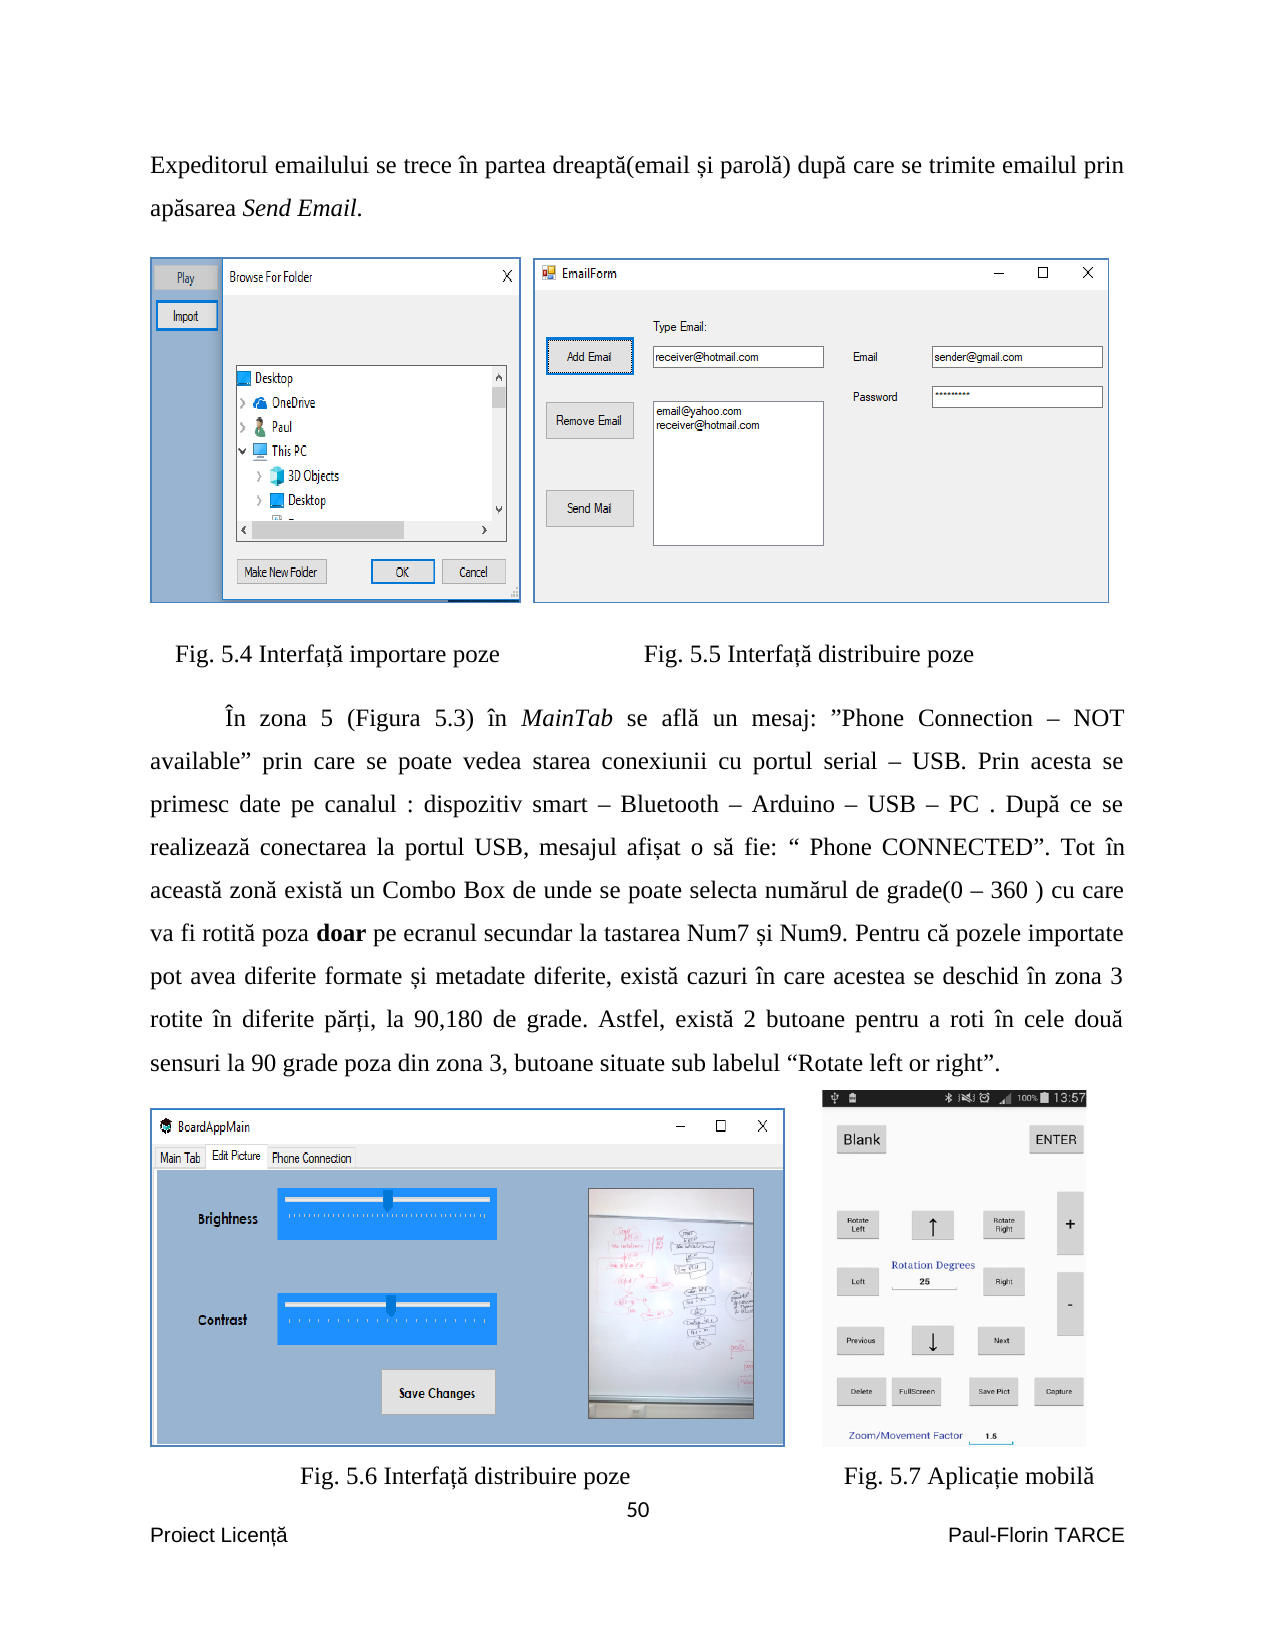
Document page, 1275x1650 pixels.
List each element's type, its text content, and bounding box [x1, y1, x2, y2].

picture [822, 1090, 1087, 1447]
text În zona 5 (Figura 5.3) în MainTab se află un mesaj: ”Phone Connection – NOT available” prin care se poate vedea starea conexiunii cu portul serial – USB. Prin acesta se primesc date pe canalul : dispozitiv smart – Bluetooth – Arduino – USB – PC . După ce se realizează conectarea la portul USB, mesajul afișat o să fie: “ Phone CONNECTED”. Tot în această zonă există un Combo Box de unde se poate selecta numărul de grade(0 – 360 ) cu care va fi rotită poza doar pe ecranul secundar la tastarea Num7 și Num9. Pentru că pozele importate pot avea diferite formate și metadate diferite, există cazuri în care acestea se deschid în zona 3 rotite în diferite părți, la 90,180 de grade. Astfel, există 2 butoane pentru a roti în cele două sensuri la 90 grade poza din zona 3, butoane situate sub labelul “Rotate left or right”. [150, 703, 1125, 1076]
picture [535, 260, 1108, 602]
text Fig. 5.4 Interfață importare poze Fig. 5.5 Interfață distribuire poze [150, 639, 1125, 667]
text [150, 150, 1125, 222]
picture [152, 259, 519, 602]
text Fig. 5.6 Interfață distribuire poze Fig. 5.7 Aplicație mobilă [150, 1461, 1125, 1490]
picture [152, 1109, 783, 1445]
